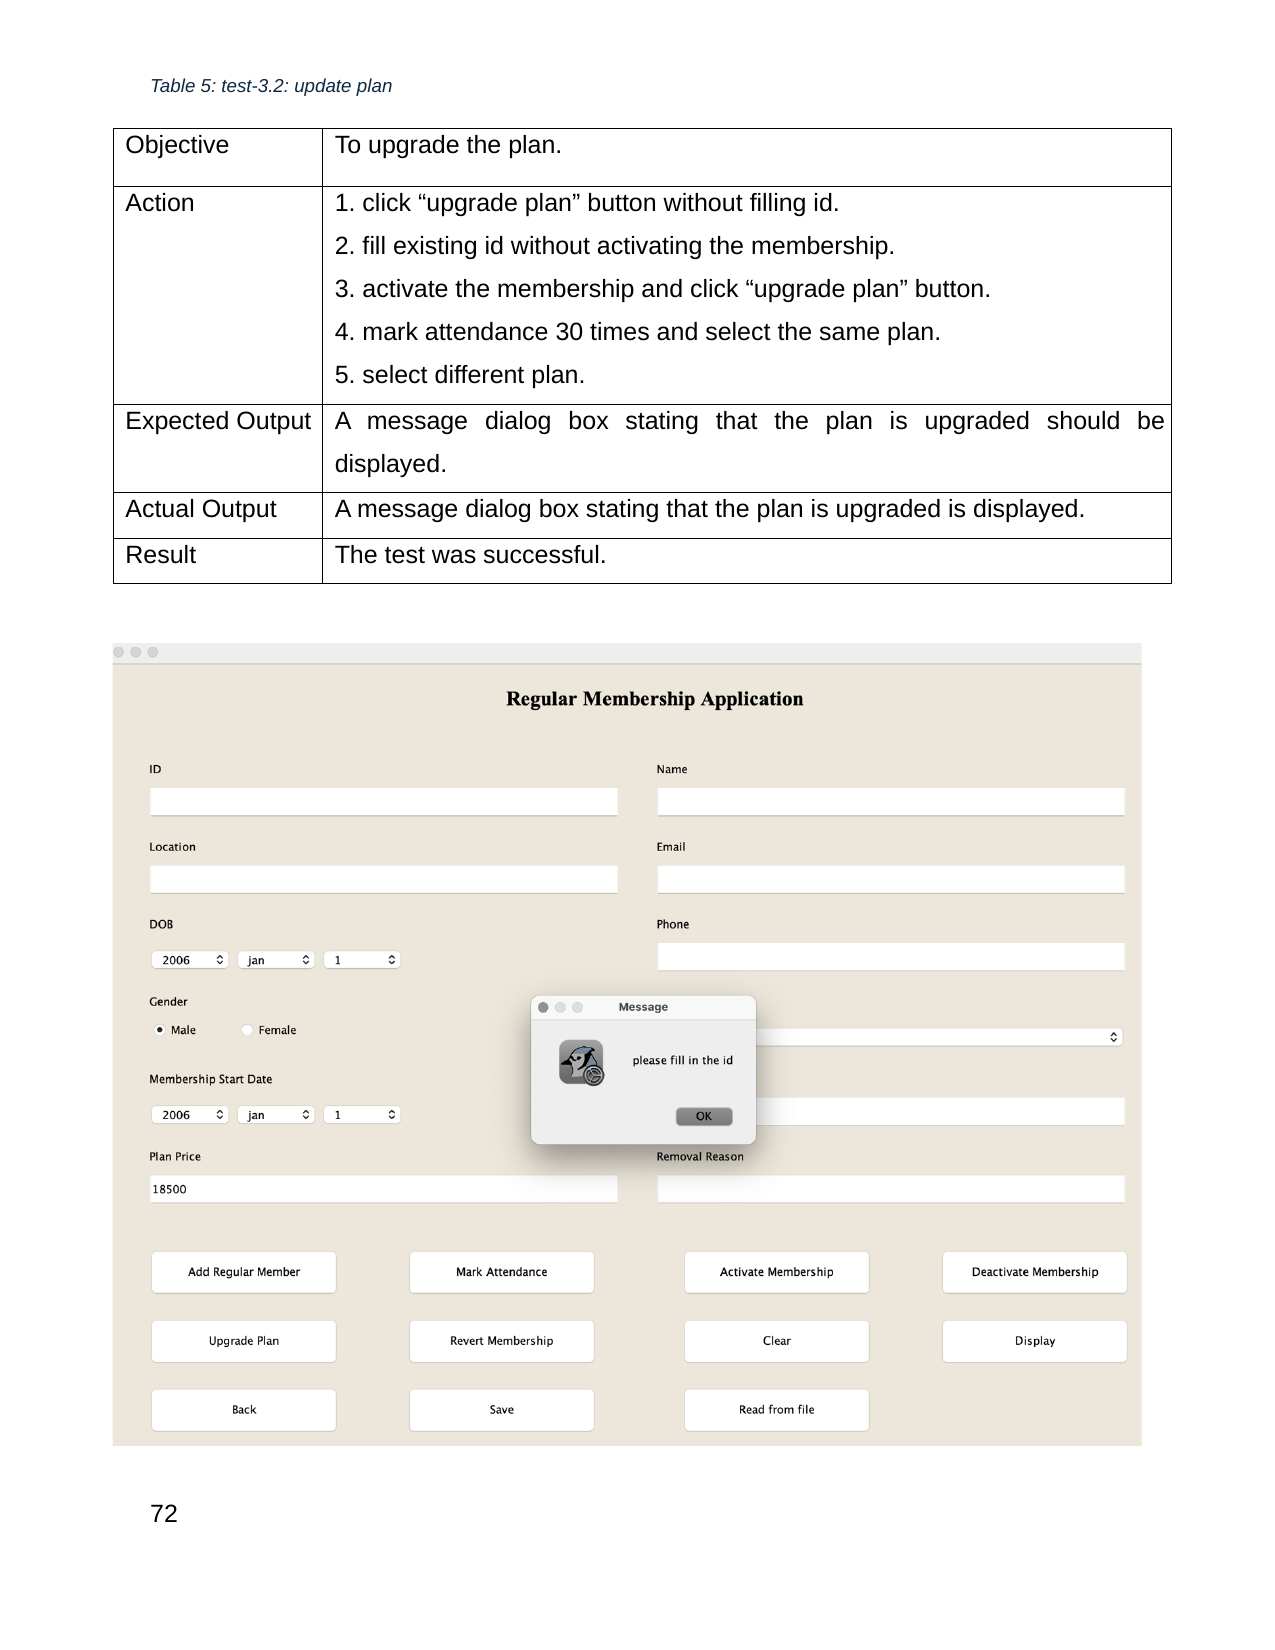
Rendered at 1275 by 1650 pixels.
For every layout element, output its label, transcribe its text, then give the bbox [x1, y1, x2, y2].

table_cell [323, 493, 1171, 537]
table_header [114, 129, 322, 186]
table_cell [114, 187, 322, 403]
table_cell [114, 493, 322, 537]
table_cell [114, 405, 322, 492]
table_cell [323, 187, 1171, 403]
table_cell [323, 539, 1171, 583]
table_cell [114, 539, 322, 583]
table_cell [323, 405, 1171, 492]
picture [112, 643, 1142, 1446]
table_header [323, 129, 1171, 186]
